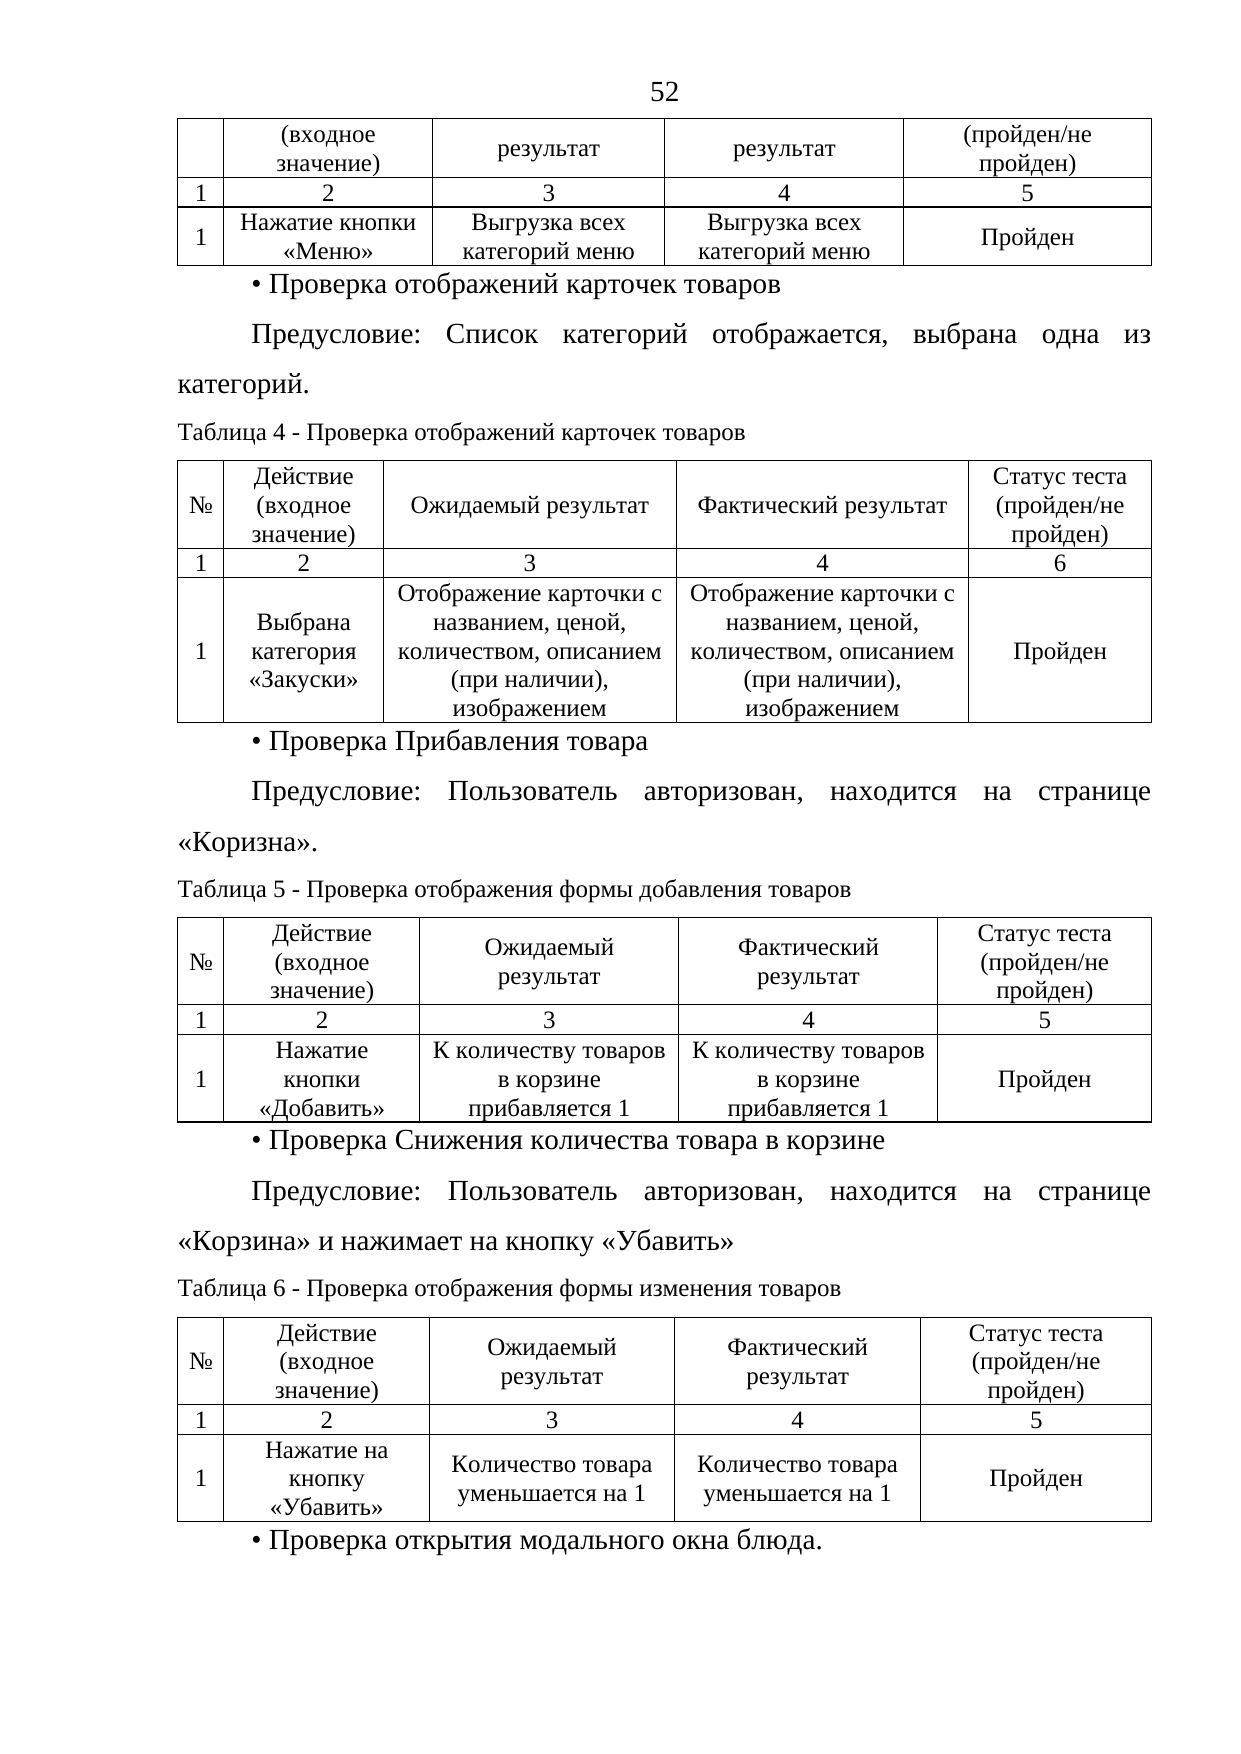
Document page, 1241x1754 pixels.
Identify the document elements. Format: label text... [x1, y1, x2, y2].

table_cell Нажатие кнопки «Добавить» [224, 1035, 419, 1121]
table_cell 2 [224, 1005, 419, 1034]
table_header Статус теста (пройден/не пройден) [921, 1318, 1151, 1404]
table_header № [178, 461, 223, 547]
text Предусловие: Пользователь авторизован, находится на странице «Коризна». [177, 773, 1152, 857]
table_cell Отображение карточки с названием, ценой, количеством, описанием (при наличии), изображением [384, 578, 676, 722]
table_cell 1 [178, 1035, 223, 1121]
table_cell 1 [178, 1405, 223, 1434]
table_cell 6 [969, 549, 1151, 577]
table_cell 4 [677, 549, 968, 577]
table_cell 1 [178, 1435, 223, 1521]
table_cell Нажатие на кнопку «Убавить» [224, 1435, 429, 1521]
table_cell Пройден [904, 208, 1151, 265]
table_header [904, 119, 1151, 177]
table_cell 2 [224, 178, 432, 206]
table_header Ожидаемый результат [430, 1318, 674, 1404]
text • Проверка открытия модального окна блюда. [177, 1522, 1152, 1556]
table_header Статус теста (пройден/не пройден) [969, 461, 1151, 547]
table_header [224, 119, 432, 177]
table_header Действие (входное значение) [224, 461, 383, 547]
table_cell К количеству товаров в корзине прибавляется 1 [679, 1035, 937, 1121]
table_cell Отображение карточки с названием, ценой, количеством, описанием (при наличии), изображением [677, 578, 968, 722]
table_header Ожидаемый результат [384, 461, 676, 547]
table_cell Выгрузка всех категорий меню [665, 208, 903, 265]
table_cell Пройден [969, 578, 1151, 722]
table_cell 4 [665, 178, 903, 206]
table_header № [178, 1318, 223, 1404]
table_cell Нажатие кнопки «Меню» [224, 208, 432, 265]
table_header № [178, 119, 223, 177]
table_cell 1 [178, 549, 223, 577]
table_cell 1 [178, 578, 223, 722]
table_header Ожидаемый результат [433, 119, 664, 177]
table_cell Количество товара уменьшается на 1 [675, 1435, 920, 1521]
table_cell 4 [675, 1405, 920, 1434]
table_cell 5 [921, 1405, 1151, 1434]
table_cell 3 [430, 1405, 674, 1434]
table_cell 1 [178, 1005, 223, 1034]
table_header Действие (входное значение) [224, 918, 419, 1004]
table_cell 3 [384, 549, 676, 577]
table_cell 2 [224, 549, 383, 577]
table_cell Количество товара уменьшается на 1 [430, 1435, 674, 1521]
table_header Действие (входное значение) [224, 1318, 429, 1404]
table_header Фактический результат [677, 461, 968, 547]
table_header Ожидаемый результат [420, 918, 678, 1004]
table_cell Пройден [938, 1035, 1151, 1121]
table_cell 5 [904, 178, 1151, 206]
table_header Фактический результат [675, 1318, 920, 1404]
table_header Статус теста (пройден/не пройден) [938, 918, 1151, 1004]
table_cell 3 [433, 178, 664, 206]
table_cell Выгрузка всех категорий меню [433, 208, 664, 265]
table_cell 4 [679, 1005, 937, 1034]
table_header № [178, 918, 223, 1004]
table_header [665, 119, 903, 177]
text • Проверка Снижения количества товара в корзине [177, 1123, 1152, 1156]
text • Проверка Прибавления товара [177, 723, 1152, 757]
text Предусловие: Пользователь авторизован, находится на странице «Корзина» и нажимает на кнопку «Убавить» [177, 1173, 1152, 1257]
table_cell 3 [420, 1005, 678, 1034]
table_cell Выбрана категория «Закуски» [224, 578, 383, 722]
text • Проверка отображений карточек товаров [177, 266, 1152, 299]
table_cell 5 [938, 1005, 1151, 1034]
table_header Фактический результат [679, 918, 937, 1004]
table_cell 1 [178, 208, 223, 265]
table_cell К количеству товаров в корзине прибавляется 1 [420, 1035, 678, 1121]
text Предусловие: Список категорий отображается, выбрана одна из категорий. [177, 316, 1152, 400]
table_cell Пройден [921, 1435, 1151, 1521]
table_cell 1 [178, 178, 223, 206]
table_cell 2 [224, 1405, 429, 1434]
